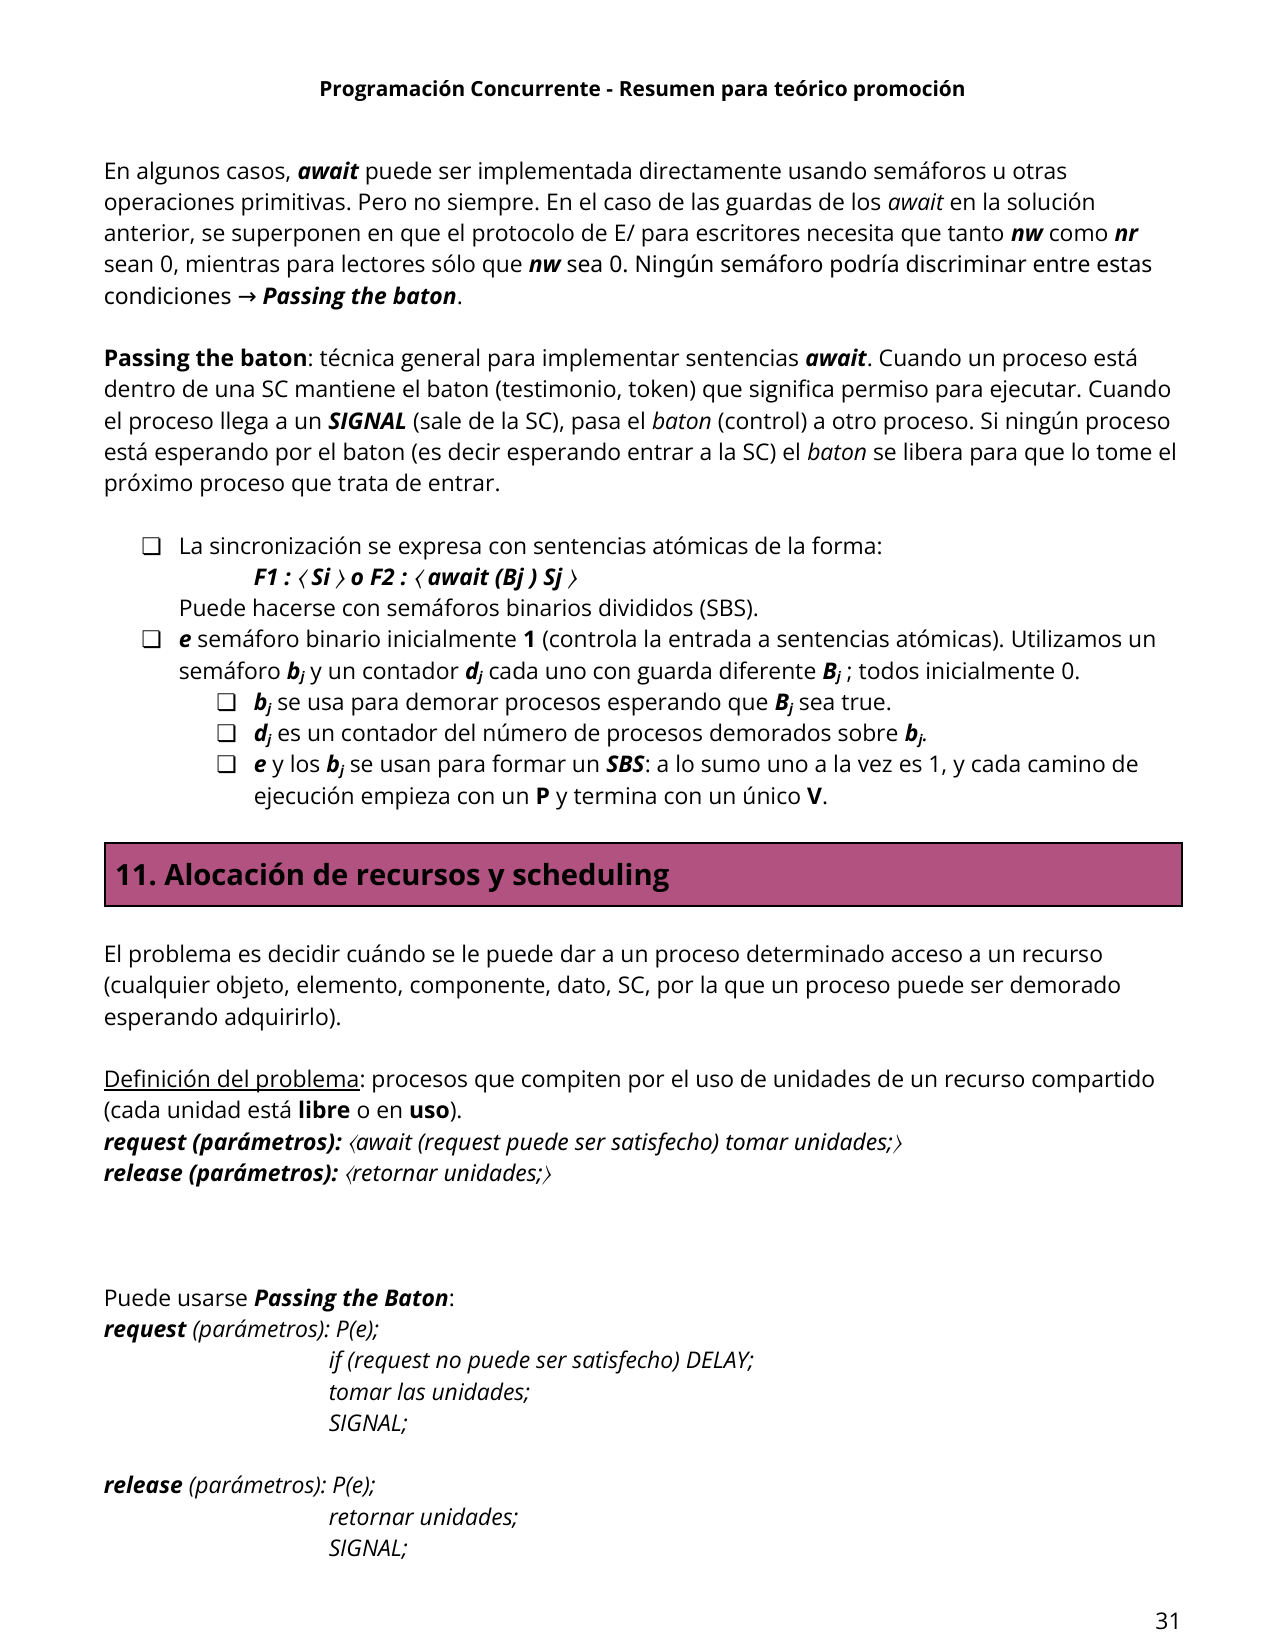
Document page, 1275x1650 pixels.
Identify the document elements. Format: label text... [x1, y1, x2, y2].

text Puede hacerse con semáforos binarios divididos (SBS). [178, 592, 1181, 623]
list e semáforo binario inicialmente 1 (controla la entrada a sentencias atómicas). Utilizamos un semáforo bj y un contador dj cada uno con guarda diferente Bj ; todos inicialmente 0. [141, 623, 1181, 686]
text if (request no puede ser satisfecho) DELAY; [253, 1344, 1181, 1376]
text request (parámetros): P(e); [103, 1313, 1181, 1344]
text Passing the baton: técnica general para implementar sentencias await. Cuando un proceso está dentro de una SC mantiene el baton (testimonio, token) que significa permiso para ejecutar. Cuando el proceso llega a un SIGNAL (sale de la SC), pasa el baton (control) a otro proceso. Si ningún proceso está esperando por el baton (es decir esperando entrar a la SC) el baton se libera para que lo tome el próximo proceso que trata de entrar. [103, 342, 1181, 498]
text release (parámetros): P(e); [103, 1469, 1181, 1501]
list La sincronización se expresa con sentencias atómicas de la forma: [141, 529, 1181, 561]
text SIGNAL; [253, 1532, 1181, 1563]
table_header 11. Alocación de recursos y scheduling [106, 844, 1181, 905]
text Definición del problema: procesos que compiten por el uso de unidades de un recurso compartido (cada unidad está libre o en uso). [103, 1063, 1181, 1126]
list bj se usa para demorar procesos esperando que Bj sea true. [216, 686, 1181, 717]
list e y los bj se usan para formar un SBS: a lo sumo uno a la vez es 1, y cada camino de ejecución empieza con un P y termina con un único V. [216, 748, 1181, 811]
text Puede usarse Passing the Baton: [103, 1282, 1181, 1313]
text tomar las unidades; [253, 1376, 1181, 1407]
text El problema es decidir cuándo se le puede dar a un proceso determinado acceso a un recurso (cualquier objeto, elemento, componente, dato, SC, por la que un proceso puede ser demorado esperando adquirirlo). [103, 938, 1181, 1032]
text request (parámetros): 〈await (request puede ser satisfecho) tomar unidades;〉 [103, 1126, 1181, 1157]
text retornar unidades; [253, 1501, 1181, 1532]
list dj es un contador del número de procesos demorados sobre bj. [216, 717, 1181, 748]
text En algunos casos, await puede ser implementada directamente usando semáforos u otras operaciones primitivas. Pero no siempre. En el caso de las guardas de los await en la solución anterior, se superponen en que el protocolo de E/ para escritores necesita que tanto nw como nr sean 0, mientras para lectores sólo que nw sea 0. Ningún semáforo podría discriminar entre estas condiciones → Passing the baton. [103, 154, 1181, 311]
text F1 : 〈 Si 〉 o F2 : 〈 await (Bj ) Sj 〉 [178, 561, 1181, 592]
text release (parámetros): 〈retornar unidades;〉 [103, 1157, 1181, 1188]
text SIGNAL; [253, 1407, 1181, 1438]
